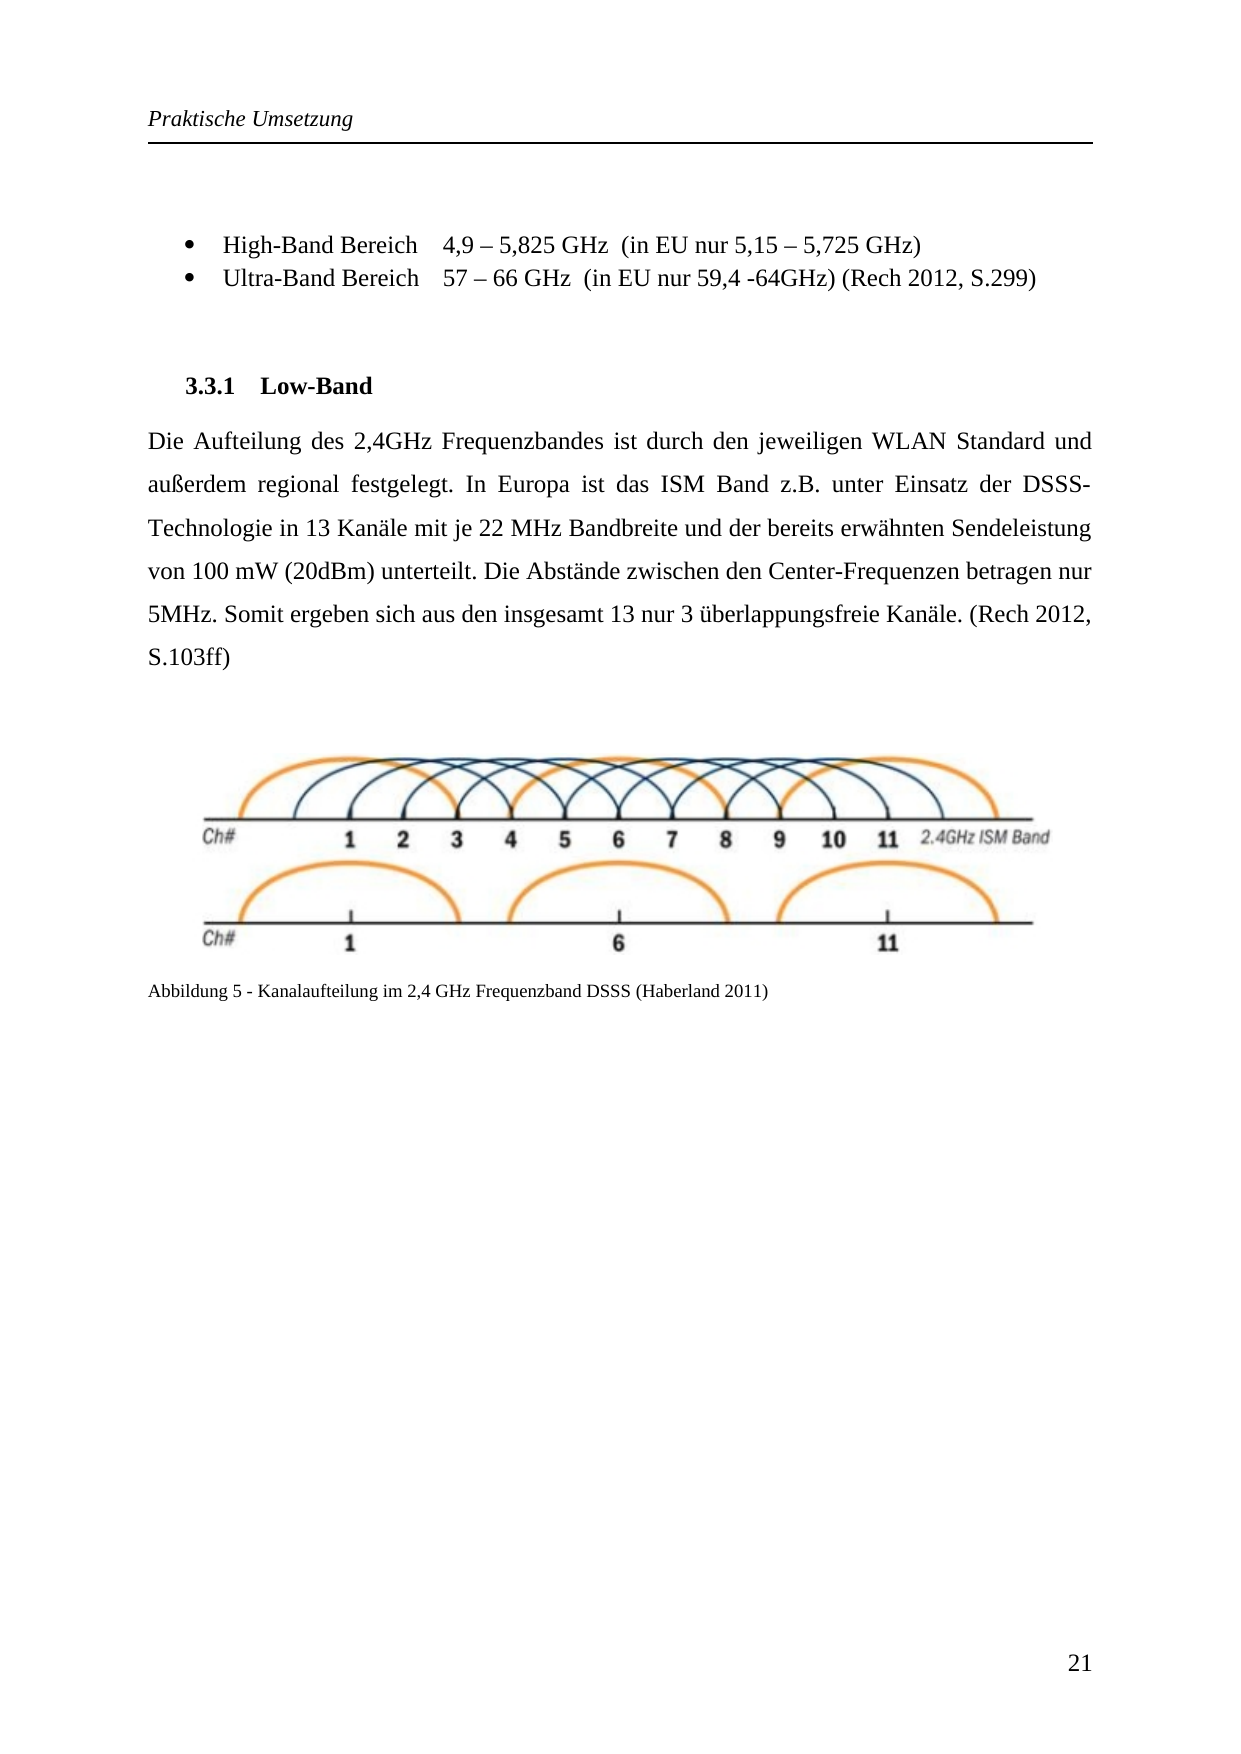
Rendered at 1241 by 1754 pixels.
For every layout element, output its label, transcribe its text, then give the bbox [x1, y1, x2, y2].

list Ultra-Band Bereich 57 – 66 GHz (in EU nur 59,4 -64GHz) (Rech 2012, S.299) [185, 263, 1093, 292]
picture [187, 753, 1053, 955]
text Abbildung 5 - Kanalaufteilung im 2,4 GHz Frequenzband DSSS (Haberland 2011) [148, 980, 1093, 1002]
subtitle Low-Band [185, 371, 1093, 399]
text Die Aufteilung des 2,4GHz Frequenzbandes ist durch den jeweiligen WLAN Standard und außerdem regional festgelegt. In Europa ist das ISM Band z.B. unter Einsatz der DSSS-Technologie in 13 Kanäle mit je 22 MHz Bandbreite und der bereits erwähnten Sendeleistung von 100 mW (20dBm) unterteilt. Die Abstände zwischen den Center-Frequenzen betragen nur 5MHz. Somit ergeben sich aus den insgesamt 13 nur 3 überlappungsfreie Kanäle. (Rech 2012, S.103ff) [148, 426, 1093, 671]
list High-Band Bereich 4,9 – 5,825 GHz (in EU nur 5,15 – 5,725 GHz) [185, 230, 1093, 259]
